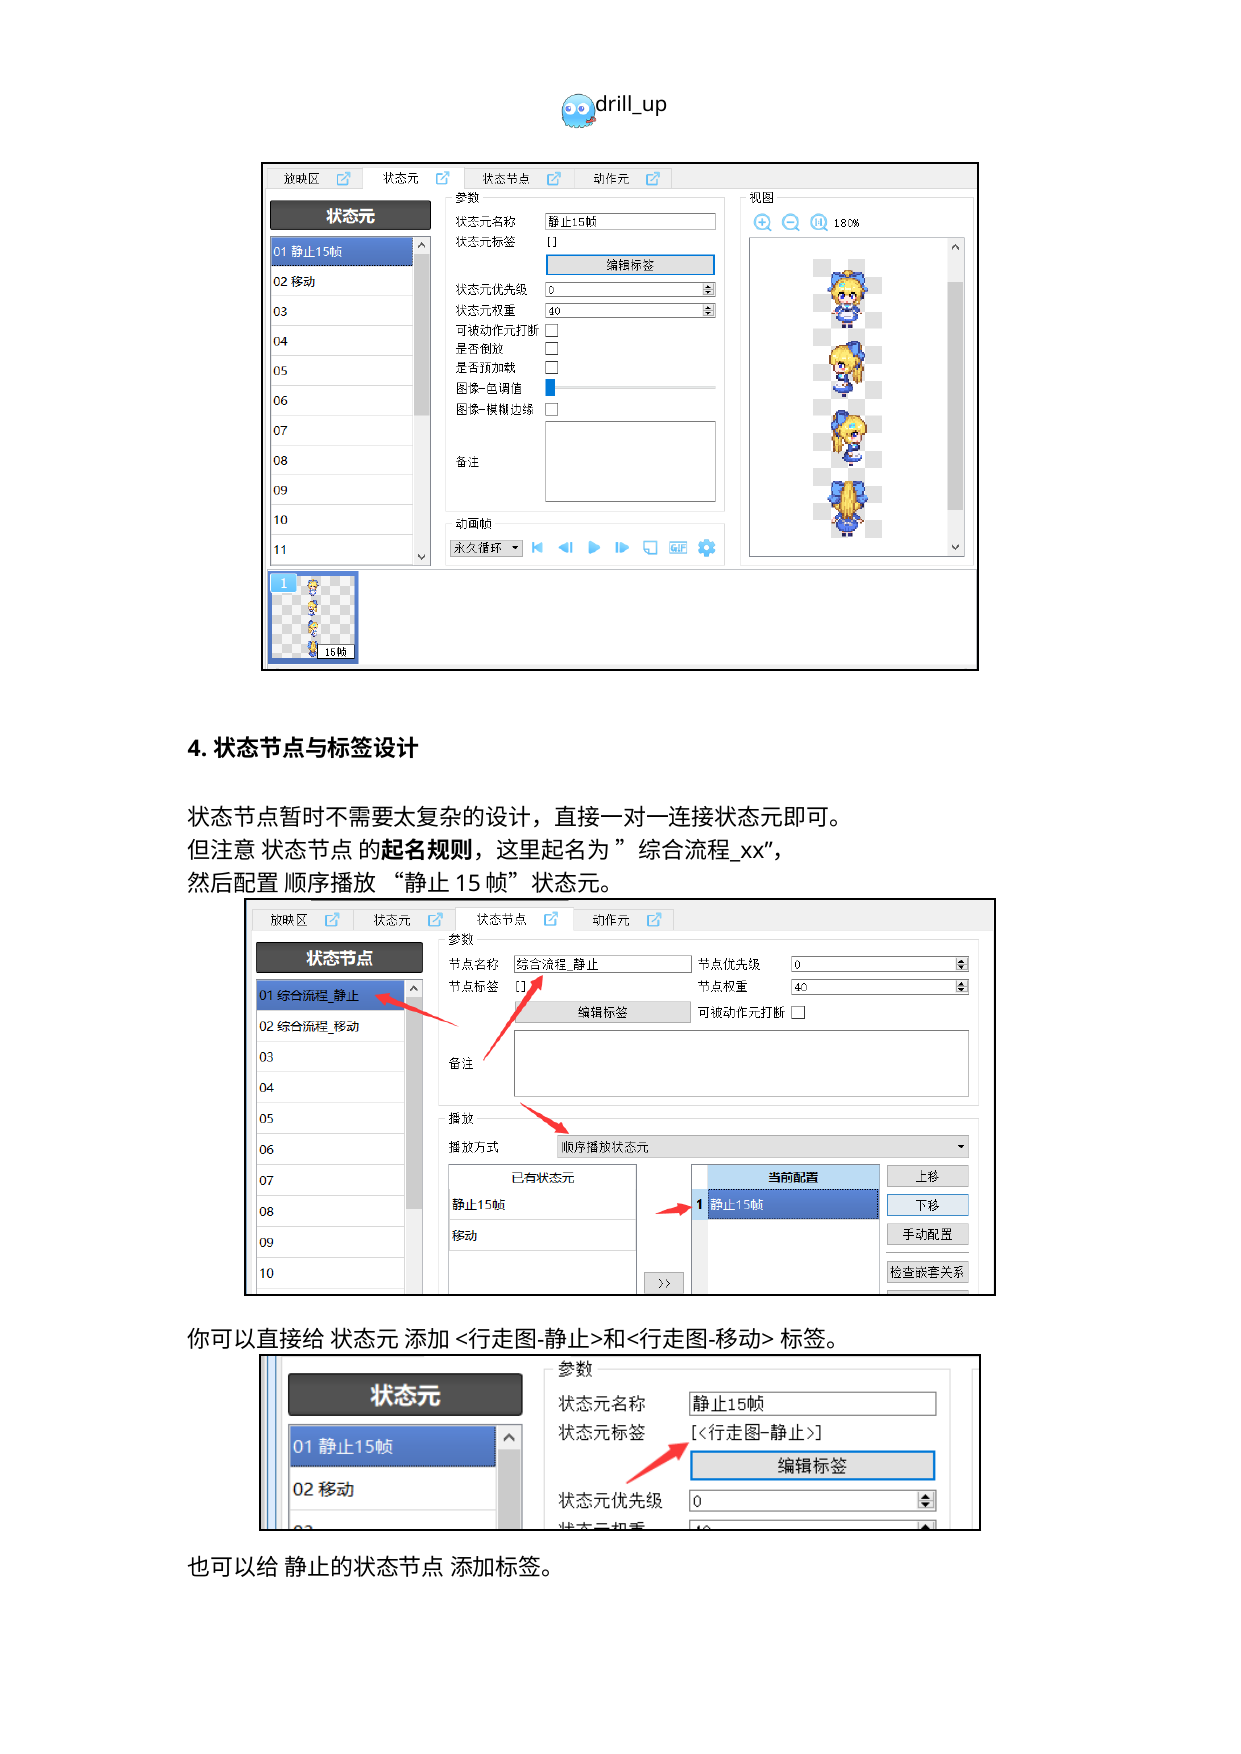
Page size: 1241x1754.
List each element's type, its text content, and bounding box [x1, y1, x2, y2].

picture [246, 900, 994, 1294]
picture [263, 164, 977, 669]
text 但注意 状态节点 的起名规则，这里起名为 ”综合流程_xx”， [187, 832, 1053, 865]
text 状态节点暂时不需要太复杂的设计，直接一对一连接状态元即可。 [187, 798, 1053, 832]
picture [556, 88, 597, 130]
picture [261, 1356, 979, 1529]
text 你可以直接给 状态元 添加 <行走图-静止>和<行走图-移动> 标签。 [187, 1321, 1053, 1354]
text 然后配置 顺序播放 “静止15帧”状态元。 [187, 865, 1053, 898]
subtitle 4. 状态节点与标签设计 [187, 714, 1053, 779]
text 也可以给 静止的状态节点 添加标签。 [187, 1549, 1053, 1582]
